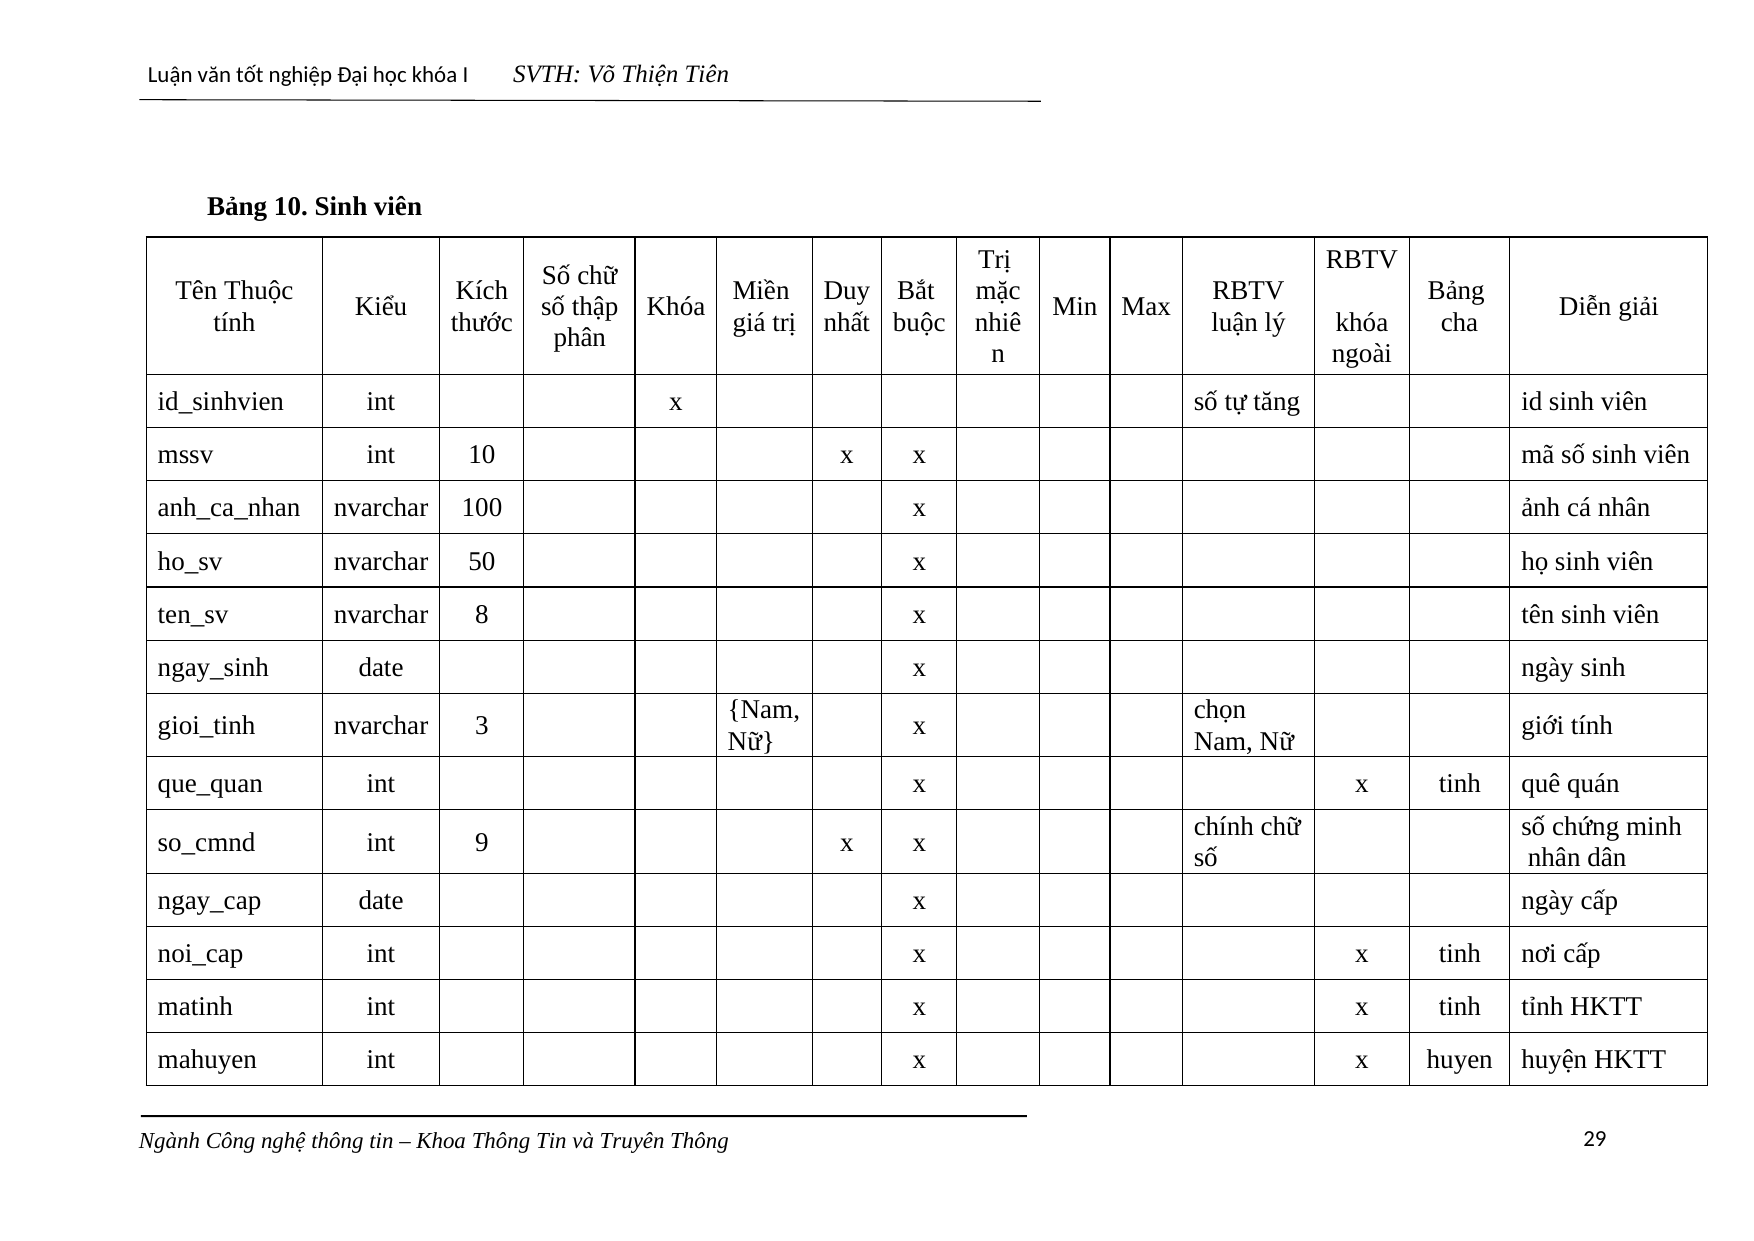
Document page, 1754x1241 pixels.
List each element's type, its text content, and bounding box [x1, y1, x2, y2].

table_cell [1315, 534, 1409, 586]
table_cell [1410, 375, 1509, 427]
table_cell [1183, 757, 1314, 809]
table_header Kích thước [440, 238, 523, 374]
table_cell [1315, 641, 1409, 693]
table_cell [636, 534, 716, 586]
table_cell [1040, 375, 1109, 427]
table_cell [1410, 481, 1509, 533]
table_header RBTV khóa ngoài [1315, 238, 1409, 374]
table_cell [440, 1033, 523, 1085]
table_cell nvarchar [323, 481, 439, 533]
table_cell [1111, 588, 1182, 639]
table_cell x [882, 757, 956, 809]
table_cell [1040, 874, 1109, 926]
table_cell so_cmnd [147, 810, 322, 872]
table_cell [957, 927, 1039, 979]
table_cell x [1315, 757, 1409, 809]
table_cell date [323, 641, 439, 693]
table_cell [1183, 641, 1314, 693]
table_header Kiểu [323, 238, 439, 374]
table_cell [813, 1033, 881, 1085]
table_cell tinh [1410, 927, 1509, 979]
table_cell x [1315, 1033, 1409, 1085]
table_cell [524, 874, 634, 926]
table_cell [717, 980, 812, 1032]
table_cell [636, 810, 716, 872]
table_cell 9 [440, 810, 523, 872]
table_cell int [323, 927, 439, 979]
table_cell [717, 534, 812, 586]
table_cell [957, 481, 1039, 533]
table_cell [636, 980, 716, 1032]
table_cell [717, 428, 812, 480]
table_cell [1040, 694, 1109, 756]
table_cell [957, 375, 1039, 427]
table_cell [957, 874, 1039, 926]
table_cell [717, 810, 812, 872]
table_cell [1410, 588, 1509, 639]
table_cell [1410, 810, 1509, 872]
table_cell [1315, 694, 1409, 756]
table_cell chọn Nam, Nữ [1183, 694, 1314, 756]
table_cell số tự tăng [1183, 375, 1314, 427]
table_cell x [636, 375, 716, 427]
table_cell [1111, 1033, 1182, 1085]
table_cell [1183, 481, 1314, 533]
table_cell tên sinh viên [1510, 588, 1707, 639]
table_cell id_sinhvien [147, 375, 322, 427]
table_cell [524, 641, 634, 693]
table_cell [440, 980, 523, 1032]
table_cell [440, 757, 523, 809]
table_cell [440, 375, 523, 427]
table_cell [1315, 588, 1409, 639]
table_cell ten_sv [147, 588, 322, 639]
table_cell 8 [440, 588, 523, 639]
table_cell [1040, 534, 1109, 586]
table_cell [1315, 810, 1409, 872]
table_cell {Nam, Nữ} [717, 694, 812, 756]
table_cell int [323, 375, 439, 427]
table_cell [813, 757, 881, 809]
table_cell [636, 757, 716, 809]
table_cell [1111, 481, 1182, 533]
table_cell [1183, 534, 1314, 586]
table_cell [636, 694, 716, 756]
table_cell [524, 588, 634, 639]
table_cell [957, 694, 1039, 756]
table_cell [1040, 588, 1109, 639]
table_cell [1315, 375, 1409, 427]
table_cell [957, 588, 1039, 639]
table_cell nvarchar [323, 588, 439, 639]
table_cell [1410, 534, 1509, 586]
table_cell huyen [1410, 1033, 1509, 1085]
table_cell [524, 375, 634, 427]
table_cell ngay_cap [147, 874, 322, 926]
table_header Bảng cha [1410, 238, 1509, 374]
table_cell [1183, 927, 1314, 979]
table_cell x [882, 428, 956, 480]
table_cell [1410, 694, 1509, 756]
table_cell [1111, 757, 1182, 809]
table_cell x [882, 1033, 956, 1085]
table_cell x [882, 927, 956, 979]
table_cell [957, 980, 1039, 1032]
table_cell [1410, 641, 1509, 693]
table_cell [1183, 588, 1314, 639]
table_cell [524, 980, 634, 1032]
table_cell [813, 694, 881, 756]
table_cell [636, 481, 716, 533]
table_cell [957, 810, 1039, 872]
table_cell [1183, 1033, 1314, 1085]
table_cell [1315, 481, 1409, 533]
table_cell [1040, 927, 1109, 979]
table_cell gioi_tinh [147, 694, 322, 756]
table_cell [813, 375, 881, 427]
table_cell [1040, 428, 1109, 480]
table_cell date [323, 874, 439, 926]
table_header Max [1111, 238, 1182, 374]
table_header Tên Thuộc tính [147, 238, 322, 374]
table_cell [524, 757, 634, 809]
table_cell [813, 641, 881, 693]
table_header RBTV luận lý [1183, 238, 1314, 374]
table_header Diễn giải [1510, 238, 1707, 374]
table_cell [524, 927, 634, 979]
table_cell anh_ca_nhan [147, 481, 322, 533]
table_cell [1040, 641, 1109, 693]
table_header Min [1040, 238, 1109, 374]
table_cell x [1315, 927, 1409, 979]
table_cell [717, 1033, 812, 1085]
table_cell [813, 927, 881, 979]
table_cell [1040, 980, 1109, 1032]
table_header Khóa [636, 238, 716, 374]
table_header Duy nhất [813, 238, 881, 374]
table_cell [813, 481, 881, 533]
table_cell [717, 375, 812, 427]
table_cell [717, 874, 812, 926]
table_cell nvarchar [323, 534, 439, 586]
table_cell [813, 980, 881, 1032]
table_cell x [882, 534, 956, 586]
table_cell [1111, 694, 1182, 756]
table_cell int [323, 428, 439, 480]
table_cell x [882, 874, 956, 926]
table_header Bắt buộc [882, 238, 956, 374]
table_cell [440, 927, 523, 979]
table_cell [717, 641, 812, 693]
table_cell [1315, 874, 1409, 926]
table_cell ngày cấp [1510, 874, 1707, 926]
table_cell [1040, 1033, 1109, 1085]
table_cell [1111, 375, 1182, 427]
table_cell 100 [440, 481, 523, 533]
table_cell [957, 641, 1039, 693]
table_cell ngay_sinh [147, 641, 322, 693]
table_cell [1183, 874, 1314, 926]
table_cell [440, 874, 523, 926]
table_cell giới tính [1510, 694, 1707, 756]
table_cell tinh [1410, 980, 1509, 1032]
table_cell [1111, 641, 1182, 693]
table_cell [1111, 428, 1182, 480]
table_cell matinh [147, 980, 322, 1032]
table_cell [717, 927, 812, 979]
table_cell 3 [440, 694, 523, 756]
table_cell [1183, 428, 1314, 480]
table_cell [524, 1033, 634, 1085]
table_cell [1410, 428, 1509, 480]
table_cell x [882, 641, 956, 693]
table_cell [1410, 874, 1509, 926]
table_cell [717, 588, 812, 639]
table_cell ngày sinh [1510, 641, 1707, 693]
table_cell họ sinh viên [1510, 534, 1707, 586]
table_header Trị mặc nhiên [957, 238, 1039, 374]
table_cell int [323, 810, 439, 872]
table_cell [1040, 757, 1109, 809]
table_cell x [813, 428, 881, 480]
table_cell x [882, 588, 956, 639]
table_cell mã số sinh viên [1510, 428, 1707, 480]
table_cell huyện HKTT [1510, 1033, 1707, 1085]
table_cell x [882, 481, 956, 533]
table_cell int [323, 1033, 439, 1085]
table_cell [717, 481, 812, 533]
table_cell [717, 757, 812, 809]
table_cell [1315, 428, 1409, 480]
table_cell [524, 481, 634, 533]
table_cell [524, 428, 634, 480]
table_cell [1111, 810, 1182, 872]
table_cell [1040, 481, 1109, 533]
table_cell nvarchar [323, 694, 439, 756]
table_cell int [323, 980, 439, 1032]
table_cell [1111, 927, 1182, 979]
table_header Miền giá trị [717, 238, 812, 374]
table_cell [813, 874, 881, 926]
table_cell [957, 1033, 1039, 1085]
table_cell [636, 874, 716, 926]
table_cell [636, 641, 716, 693]
table_cell [957, 428, 1039, 480]
table_header Số chữ số thập phân [524, 238, 634, 374]
table_cell số chứng minh nhân dân [1510, 810, 1707, 872]
table_cell chính chữ số [1183, 810, 1314, 872]
table_cell quê quán [1510, 757, 1707, 809]
table_cell [636, 1033, 716, 1085]
table_cell tỉnh HKTT [1510, 980, 1707, 1032]
table_cell [636, 428, 716, 480]
table_cell que_quan [147, 757, 322, 809]
table_cell ảnh cá nhân [1510, 481, 1707, 533]
table_cell [1111, 874, 1182, 926]
table_cell mssv [147, 428, 322, 480]
table_cell [1183, 980, 1314, 1032]
table_cell x [1315, 980, 1409, 1032]
table_cell noi_cap [147, 927, 322, 979]
table_cell ho_sv [147, 534, 322, 586]
table_cell x [882, 694, 956, 756]
table_cell [636, 588, 716, 639]
table_cell [957, 534, 1039, 586]
table_cell [1111, 980, 1182, 1032]
table_cell id sinh viên [1510, 375, 1707, 427]
table_cell [1111, 534, 1182, 586]
table_cell x [813, 810, 881, 872]
table_cell [636, 927, 716, 979]
table_cell tinh [1410, 757, 1509, 809]
table_cell x [882, 980, 956, 1032]
table_cell [524, 810, 634, 872]
table_cell x [882, 810, 956, 872]
table_cell [957, 757, 1039, 809]
table_cell [524, 694, 634, 756]
table_cell [813, 588, 881, 639]
table_cell [882, 375, 956, 427]
table_cell mahuyen [147, 1033, 322, 1085]
table_cell [440, 641, 523, 693]
table_cell 50 [440, 534, 523, 586]
table_cell [524, 534, 634, 586]
table_cell nơi cấp [1510, 927, 1707, 979]
table_cell 10 [440, 428, 523, 480]
table_cell [1040, 810, 1109, 872]
table_cell [813, 534, 881, 586]
text Bảng 10. Sinh viên [148, 190, 1606, 221]
table_cell int [323, 757, 439, 809]
